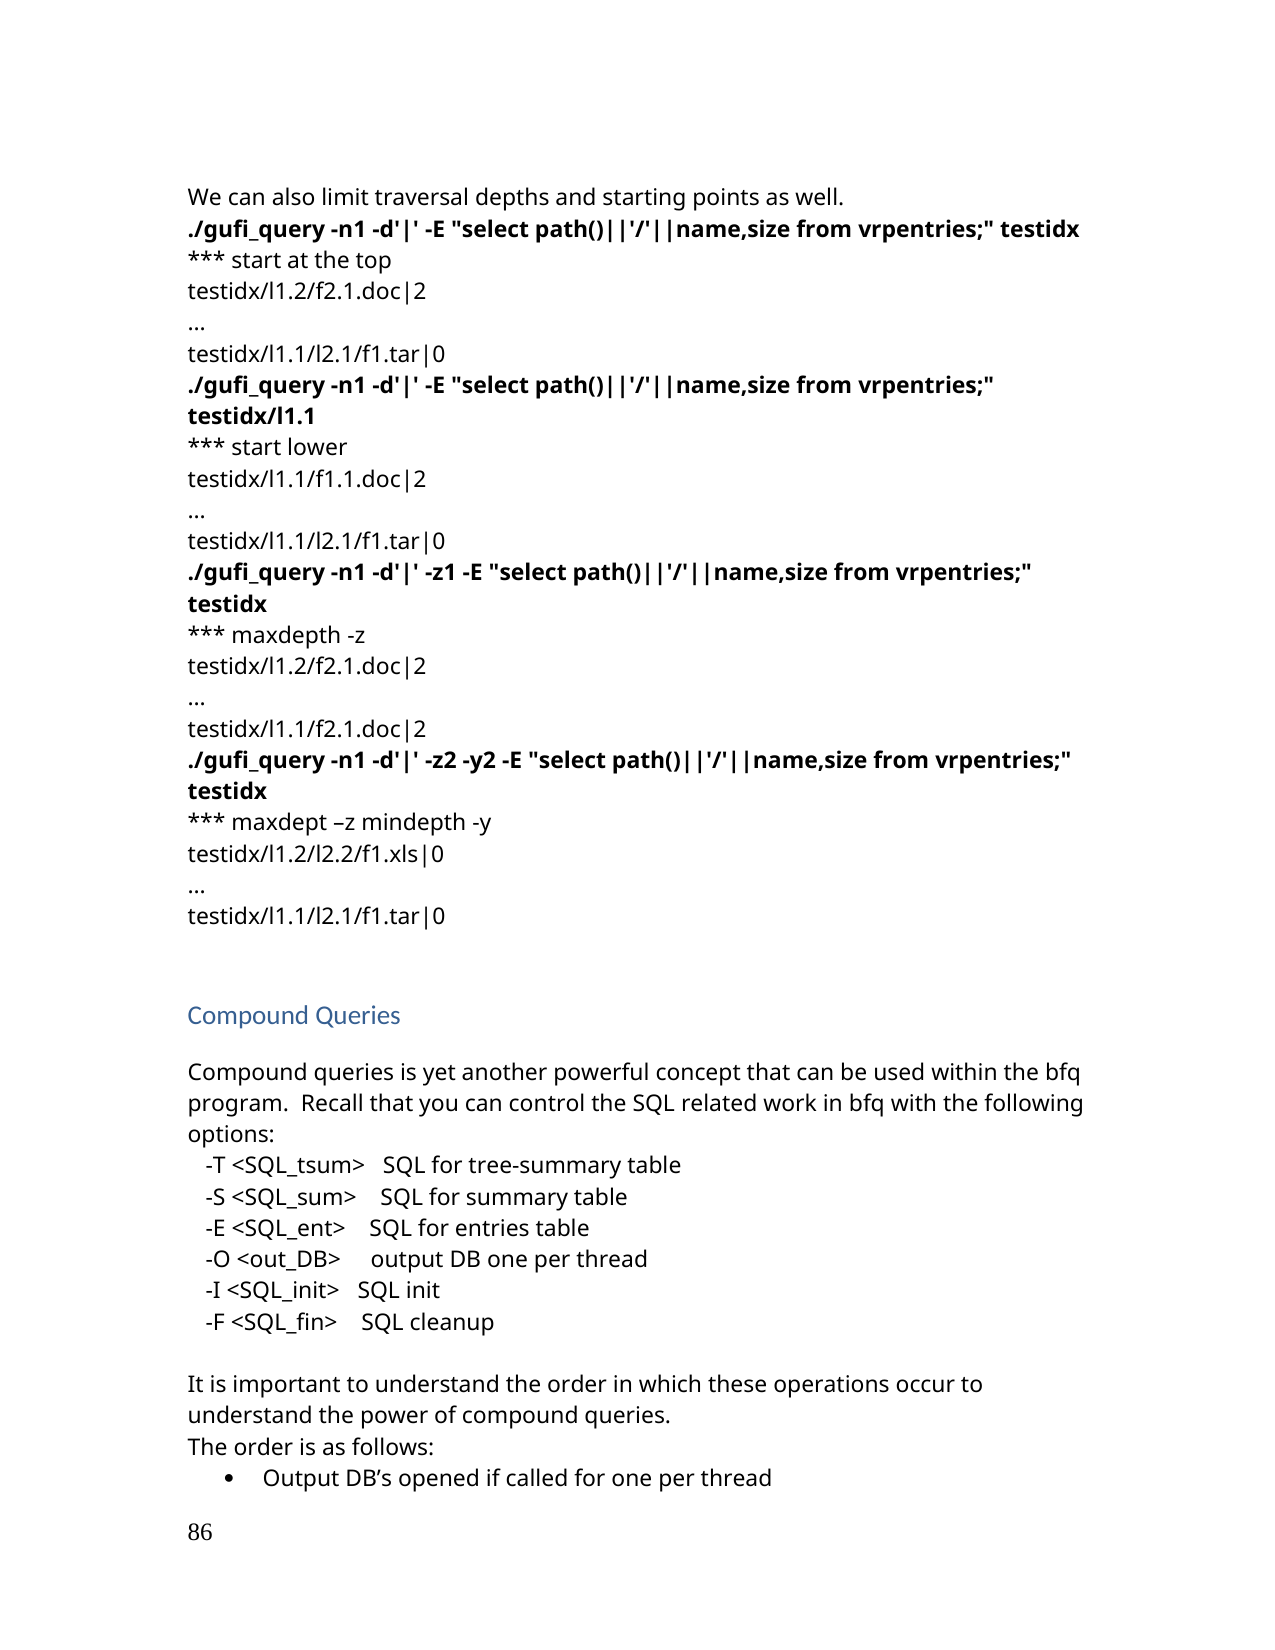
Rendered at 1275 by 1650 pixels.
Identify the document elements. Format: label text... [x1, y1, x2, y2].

text ./gufi_query -n1 -d'|' -z2 -y2 -E "select path()||'/'||name,size from vrpentries;" testidx [187, 744, 1087, 806]
text ./gufi_query -n1 -d'|' -z1 -E "select path()||'/'||name,size from vrpentries;" testidx [187, 556, 1087, 619]
text testidx/l1.2/f2.1.doc|2 [187, 650, 1087, 681]
text -F <SQL_fin> SQL cleanup [187, 1306, 1087, 1337]
text *** start at the top [187, 244, 1087, 275]
text -T <SQL_tsum> SQL for tree-summary table [187, 1149, 1087, 1181]
text ./gufi_query -n1 -d'|' -E "select path()||'/'||name,size from vrpentries;" testidx [187, 212, 1087, 244]
text Compound queries is yet another powerful concept that can be used within the bfq program. Recall that you can control the SQL related work in bfq with the following options: [187, 1056, 1087, 1149]
list Output DB’s opened if called for one per thread [225, 1462, 1087, 1493]
text *** maxdepth -z [187, 619, 1087, 650]
text … [187, 494, 1087, 525]
text -I <SQL_init> SQL init [187, 1274, 1087, 1306]
text testidx/l1.1/f1.1.doc|2 [187, 462, 1087, 494]
text testidx/l1.1/f2.1.doc|2 [187, 712, 1087, 744]
text … [187, 306, 1087, 337]
text testidx/l1.2/l2.2/f1.xls|0 [187, 837, 1087, 869]
text *** maxdept –z mindepth -y [187, 806, 1087, 837]
subtitle Compound Queries [187, 998, 1087, 1031]
text testidx/l1.1/l2.1/f1.tar|0 [187, 525, 1087, 556]
text testidx/l1.1/l2.1/f1.tar|0 [187, 900, 1087, 931]
text -S <SQL_sum> SQL for summary table [187, 1181, 1087, 1212]
text … [187, 869, 1087, 900]
text -E <SQL_ent> SQL for entries table [187, 1212, 1087, 1243]
text It is important to understand the order in which these operations occur to understand the power of compound queries. [187, 1368, 1087, 1431]
text testidx/l1.1/l2.1/f1.tar|0 [187, 337, 1087, 369]
text … [187, 681, 1087, 712]
text *** start lower [187, 431, 1087, 462]
text -O <out_DB> output DB one per thread [187, 1243, 1087, 1274]
text The order is as follows: [187, 1431, 1087, 1462]
text We can also limit traversal depths and starting points as well. [187, 181, 1087, 212]
text testidx/l1.2/f2.1.doc|2 [187, 275, 1087, 306]
text ./gufi_query -n1 -d'|' -E "select path()||'/'||name,size from vrpentries;" testidx/l1.1 [187, 369, 1087, 431]
